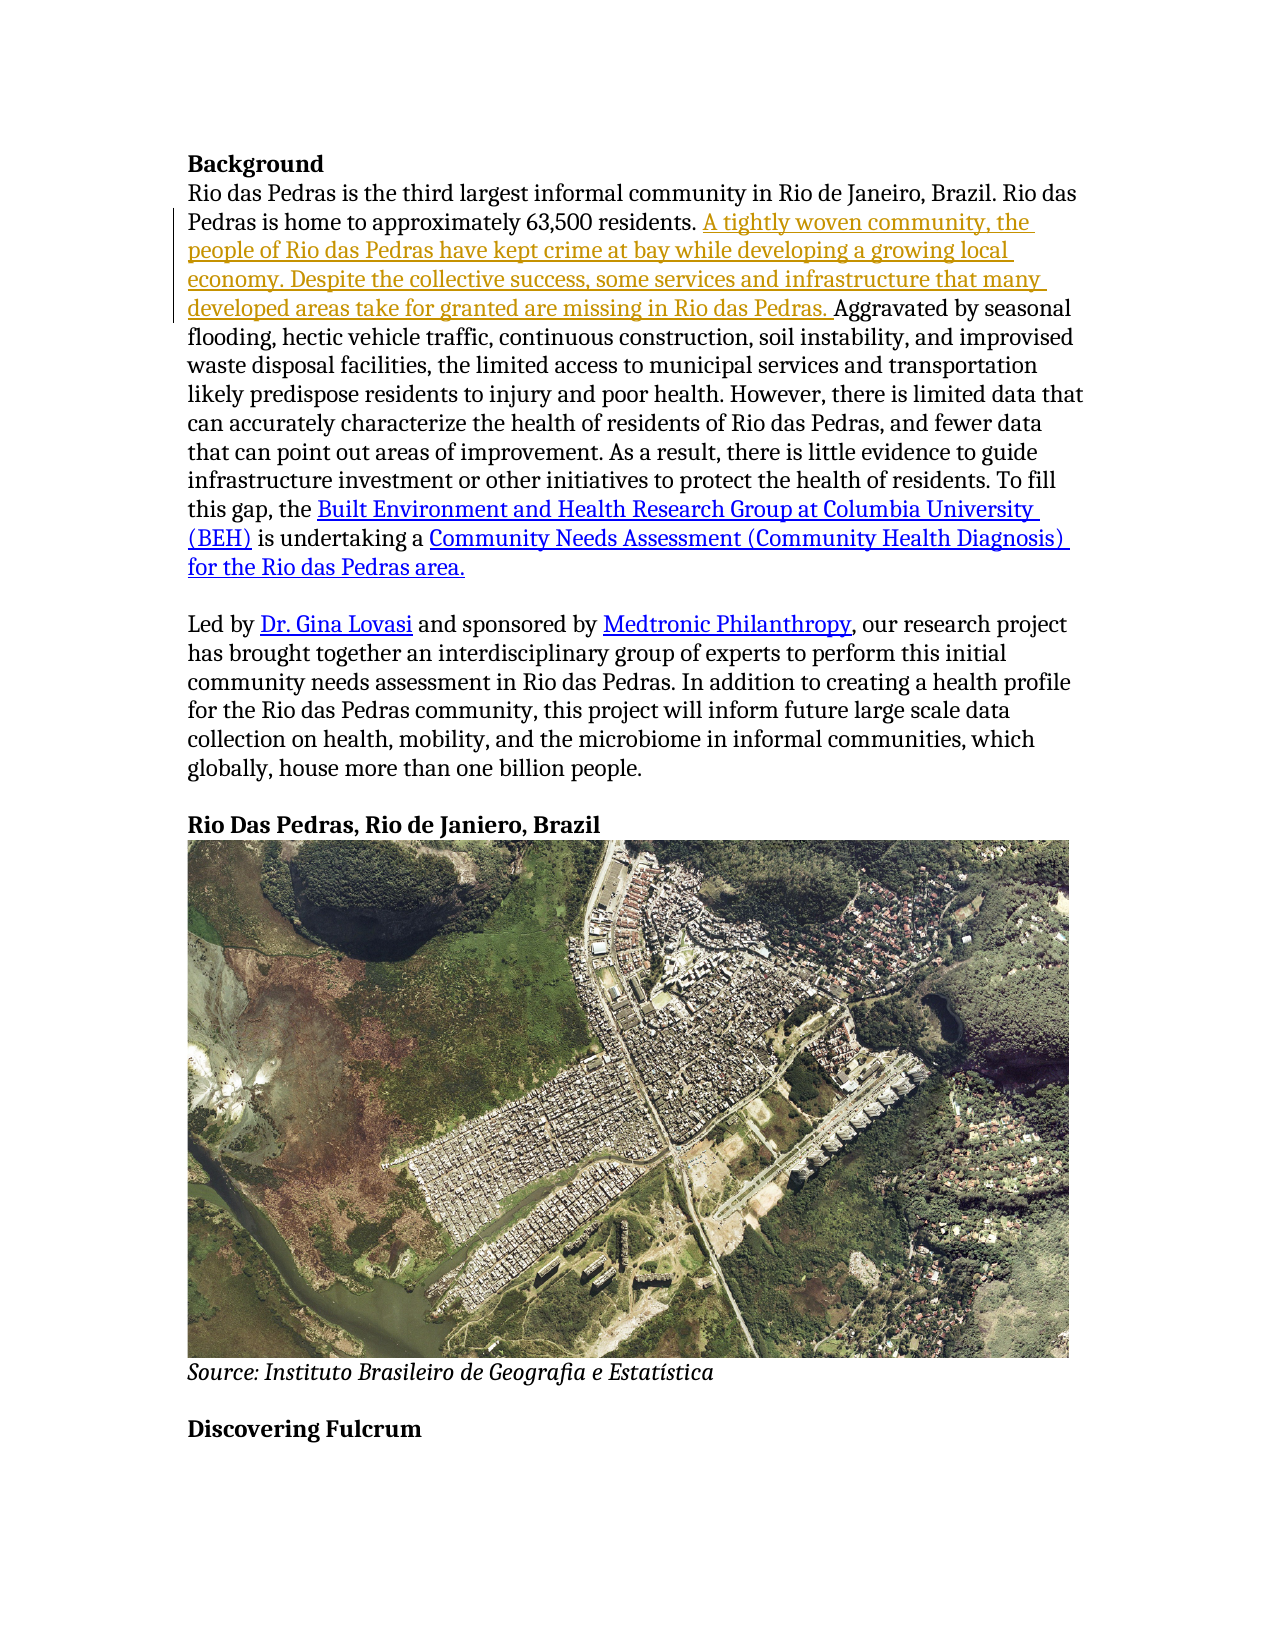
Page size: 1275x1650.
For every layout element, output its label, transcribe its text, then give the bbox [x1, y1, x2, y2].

text Discovering Fulcrum [187, 1415, 1087, 1444]
picture [187, 840, 1069, 1358]
text Led by Dr. Gina Lovasi and sponsored by Medtronic Philanthropy, our research project has brought together an interdisciplinary group of experts to perform this initial community needs assessment in Rio das Pedras. In addition to creating a health profile for the Rio das Pedras community, this project will inform future large scale data collection on health, mobility, and the microbiome in informal communities, which globally, house more than one billion people. [187, 610, 1087, 782]
text Background [187, 150, 1087, 179]
text Rio das Pedras is the third largest informal community in Rio de Janeiro, Brazil. Rio das Pedras is home to approximately 63,500 residents. Aggravated by seasonal flooding, hectic vehicle traffic, continuous construction, soil instability, and improvised waste disposal facilities, the limited access to municipal services and transportation likely predispose residents to injury and poor health. However, there is limited data that can accurately characterize the health of residents of Rio das Pedras, and fewer data that can point out areas of improvement. As a result, there is little evidence to guide infrastructure investment or other initiatives to protect the health of residents. To fill this gap, the Built Environment and Health Research Group at Columbia University (BEH) is undertaking a Community Needs Assessment (Community Health Diagnosis) for the Rio das Pedras area. [187, 179, 1087, 581]
text Rio Das Pedras, Rio de Janiero, Brazil [187, 811, 1087, 840]
